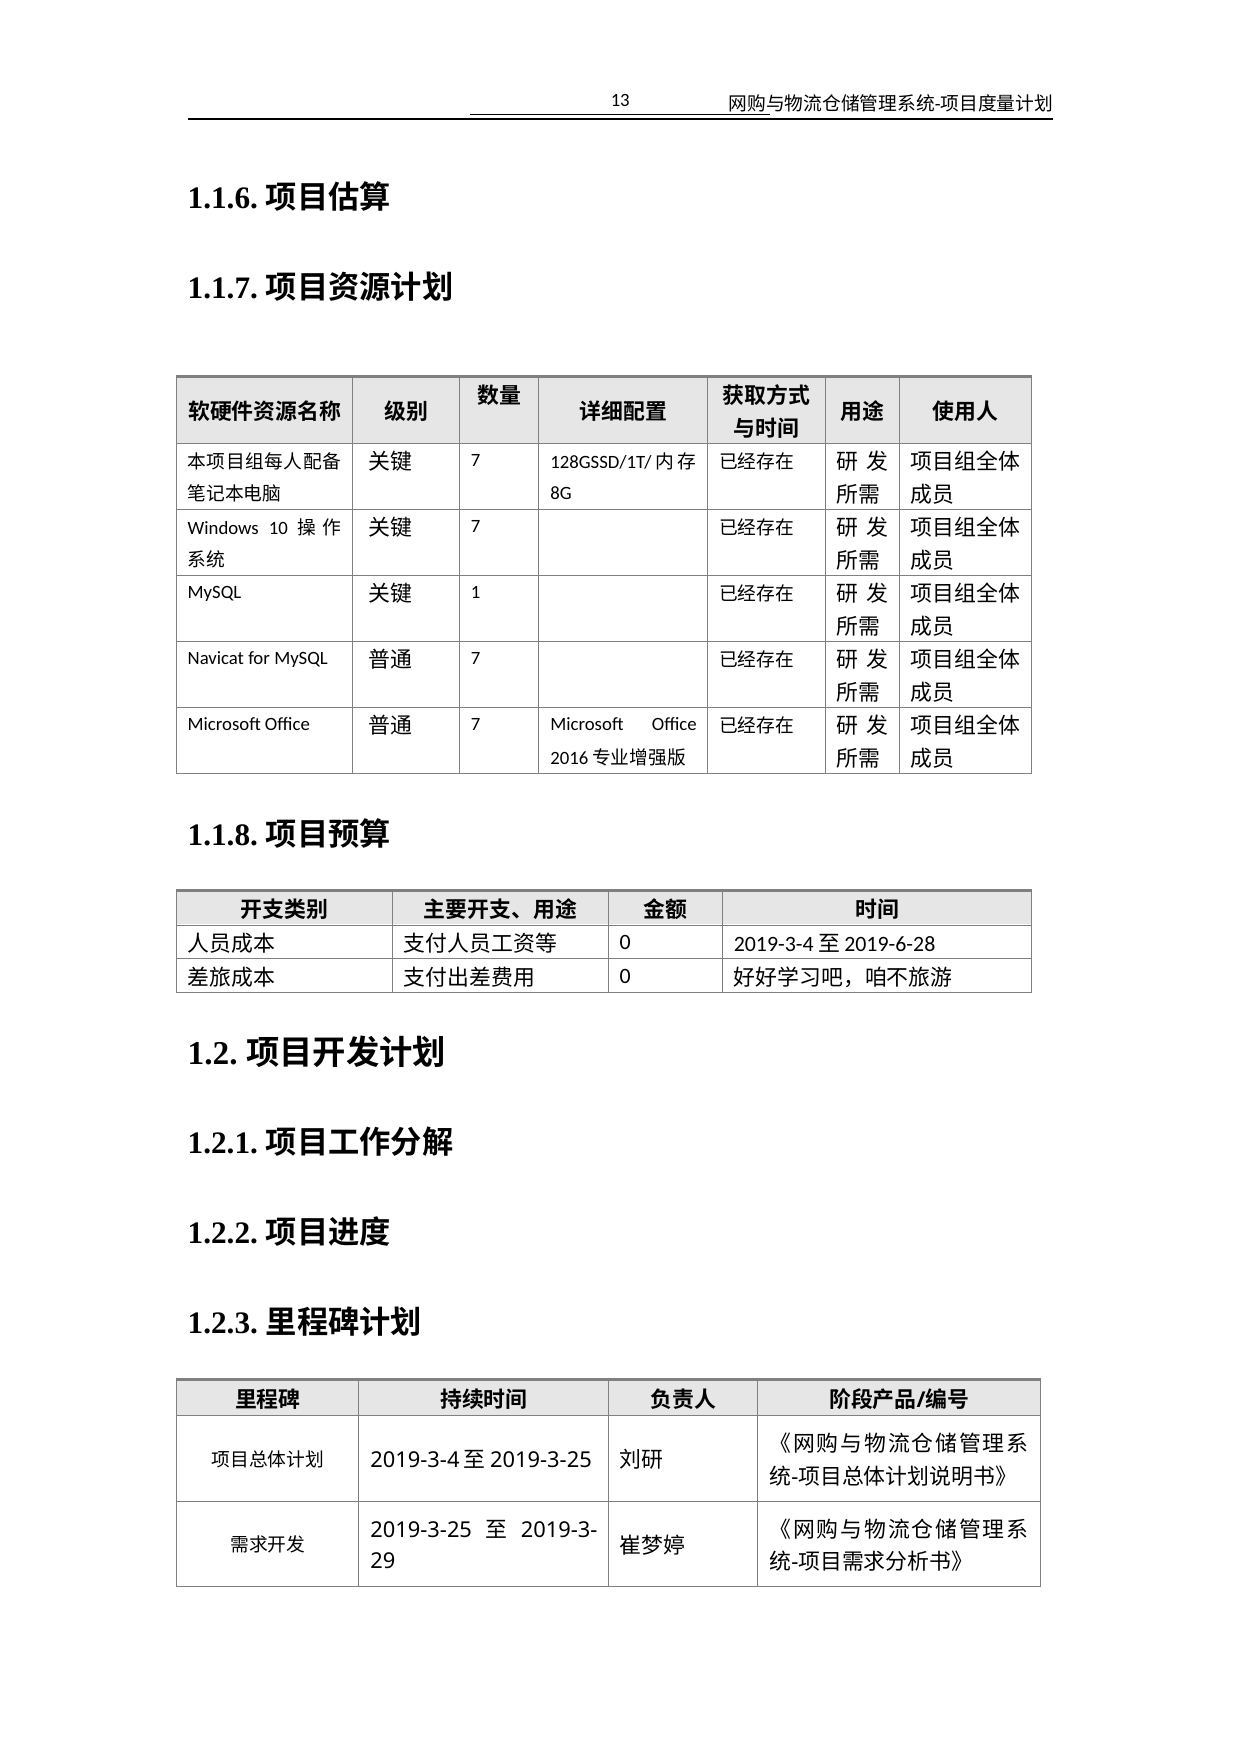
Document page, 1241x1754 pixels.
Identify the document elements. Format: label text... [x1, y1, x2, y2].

table_cell 研发所需 [826, 444, 899, 509]
table_cell [539, 576, 707, 641]
table_cell 需求开发 [177, 1502, 358, 1586]
table_cell 支付人员工资等 [393, 926, 608, 958]
table_cell 研发所需 [826, 708, 899, 773]
table_cell 2019-3-25至2019-3-29 [359, 1502, 608, 1586]
table_cell 研发所需 [826, 642, 899, 707]
table_cell Microsoft Office [177, 708, 352, 773]
subtitle 项目开发计划 [187, 1018, 1053, 1083]
table_header 里程碑 [177, 1381, 358, 1415]
subtitle 项目资源计划 [187, 252, 1053, 317]
table_header 级别 [353, 378, 459, 443]
table_cell 2019-3-4至2019-3-25 [359, 1416, 608, 1501]
subtitle 里程碑计划 [187, 1288, 1053, 1353]
table_cell 项目组全体成员 [900, 576, 1031, 641]
table_cell Windows 10操作系统 [177, 510, 352, 575]
table_header 详细配置 [539, 378, 707, 443]
table_header 持续时间 [359, 1381, 608, 1415]
table_cell 普通 [353, 708, 459, 773]
table_cell 本项目组每人配备笔记本电脑 [177, 444, 352, 509]
table_cell 2019-3-4至2019-6-28 [723, 926, 1031, 958]
table_cell 差旅成本 [177, 959, 392, 992]
table_header 使用人 [900, 378, 1031, 443]
table_cell 已经存在 [708, 642, 825, 707]
table_cell 人员成本 [177, 926, 392, 958]
table_cell 7 [460, 642, 538, 707]
table_header 软硬件资源名称 [177, 378, 352, 443]
subtitle 项目预算 [187, 799, 1053, 864]
table_cell 7 [460, 444, 538, 509]
table_cell Microsoft Office 2016专业增强版 [539, 708, 707, 773]
table_cell [539, 642, 707, 707]
table_cell 0 [609, 926, 722, 958]
subtitle 项目进度 [187, 1198, 1053, 1263]
table_cell 项目组全体成员 [900, 642, 1031, 707]
table_header 数量 [460, 378, 538, 443]
table_cell [539, 510, 707, 575]
table_cell 已经存在 [708, 576, 825, 641]
table_cell 支付出差费用 [393, 959, 608, 992]
table_cell 已经存在 [708, 510, 825, 575]
table_cell 7 [460, 510, 538, 575]
subtitle 项目工作分解 [187, 1108, 1053, 1173]
table_cell 关键 [353, 510, 459, 575]
table_cell 关键 [353, 576, 459, 641]
table_header 负责人 [609, 1381, 757, 1415]
table_cell 项目总体计划 [177, 1416, 358, 1501]
table_cell 好好学习吧，咱不旅游 [723, 959, 1031, 992]
table_header 阶段产品/编号 [758, 1381, 1040, 1415]
table_header 金额 [609, 892, 722, 924]
table_cell 普通 [353, 642, 459, 707]
table_header 获取方式与时间 [708, 378, 825, 443]
table_header 用途 [826, 378, 899, 443]
table_cell 128GSSD/1T/内存8G [539, 444, 707, 509]
table_header 时间 [723, 892, 1031, 924]
table_header 主要开支、用途 [393, 892, 608, 924]
table_cell 崔梦婷 [609, 1502, 757, 1586]
table_cell 关键 [353, 444, 459, 509]
table_cell 研发所需 [826, 576, 899, 641]
table_cell 已经存在 [708, 708, 825, 773]
table_cell 研发所需 [826, 510, 899, 575]
table_cell 刘研 [609, 1416, 757, 1501]
table_cell 0 [609, 959, 722, 992]
table_cell 7 [460, 708, 538, 773]
table_cell MySQL [177, 576, 352, 641]
table_cell 已经存在 [708, 444, 825, 509]
table_header 开支类别 [177, 892, 392, 924]
table_cell 《网购与物流仓储管理系统-项目需求分析书》 [758, 1502, 1040, 1586]
table_cell 项目组全体成员 [900, 444, 1031, 509]
table_cell 1 [460, 576, 538, 641]
table_cell 项目组全体成员 [900, 708, 1031, 773]
table_cell Navicat for MySQL [177, 642, 352, 707]
table_cell 项目组全体成员 [900, 510, 1031, 575]
subtitle 项目估算 [187, 162, 1053, 227]
table_cell 《网购与物流仓储管理系统-项目总体计划说明书》 [758, 1416, 1040, 1501]
